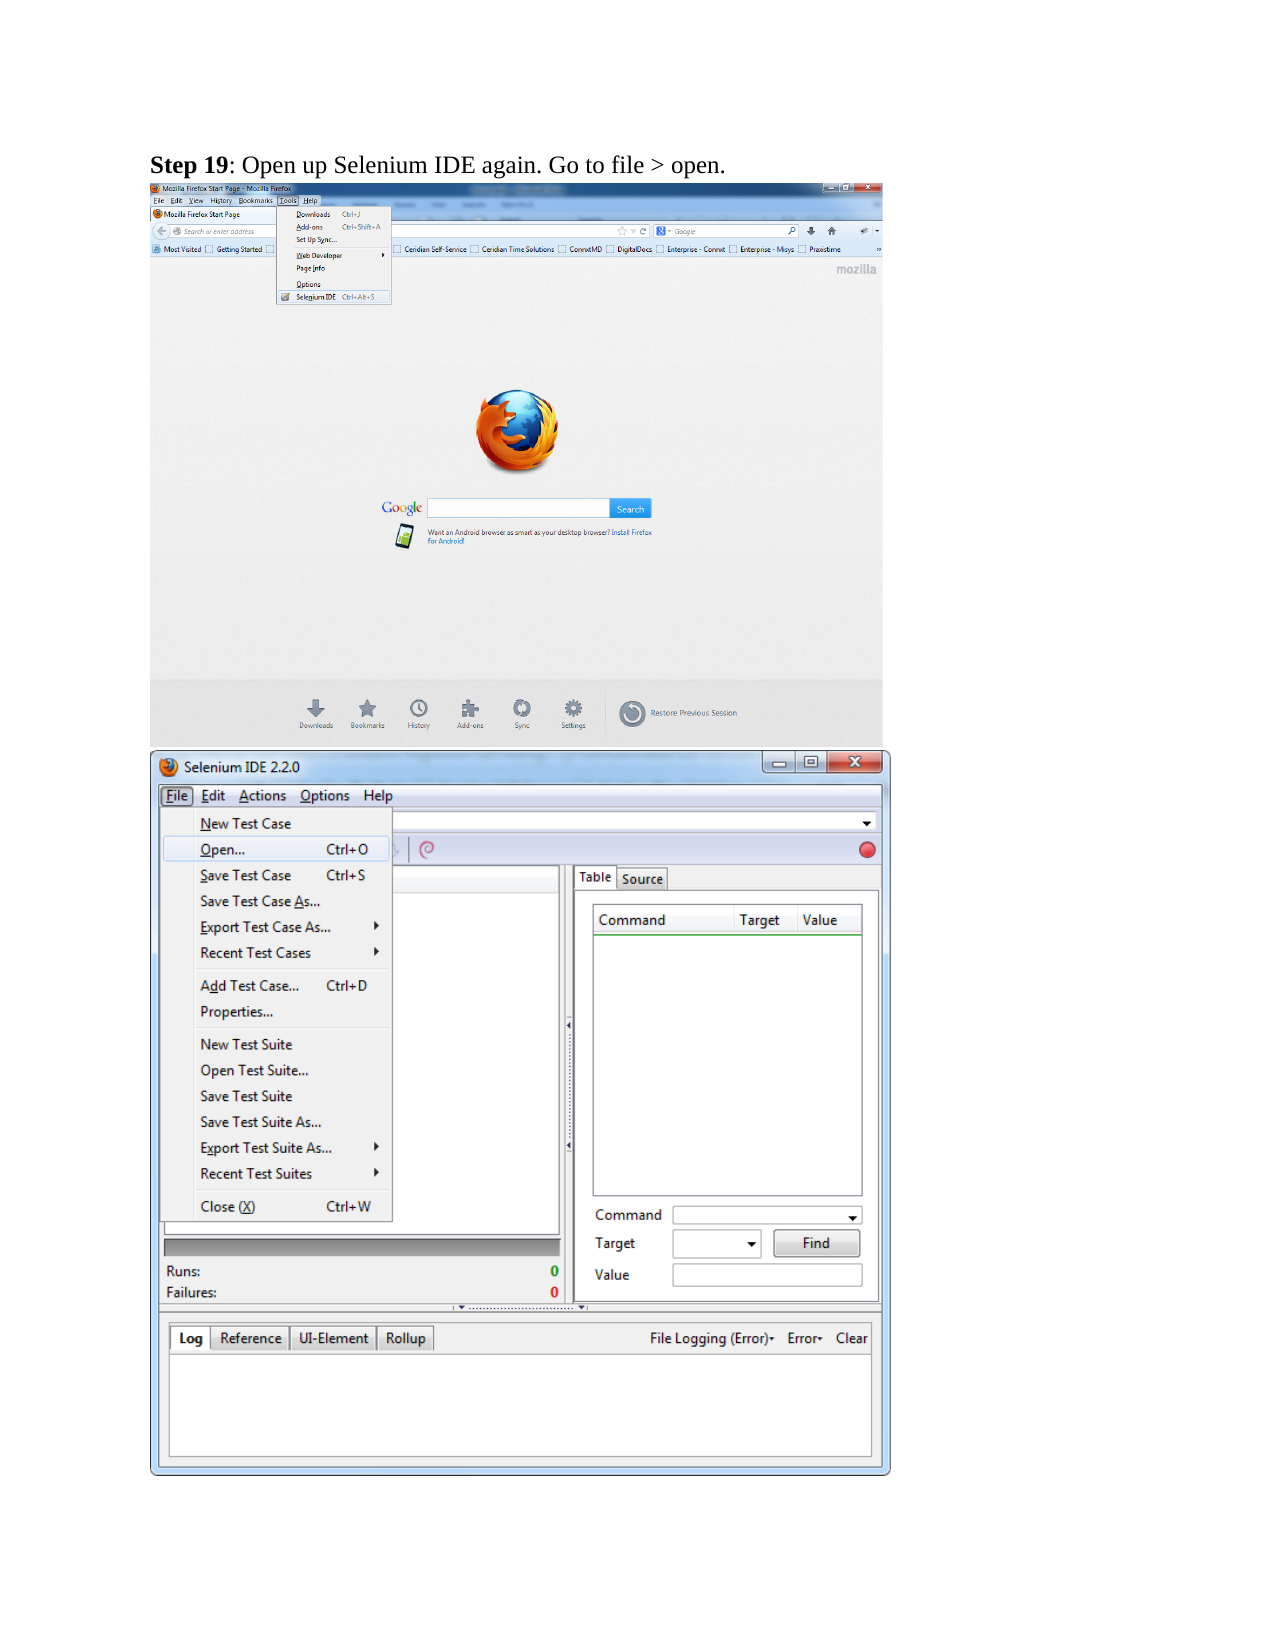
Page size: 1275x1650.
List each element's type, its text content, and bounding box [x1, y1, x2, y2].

text Step 19: Open up Selenium IDE again. Go to file > open. [150, 150, 1125, 179]
picture [150, 183, 883, 747]
picture [150, 750, 891, 1476]
